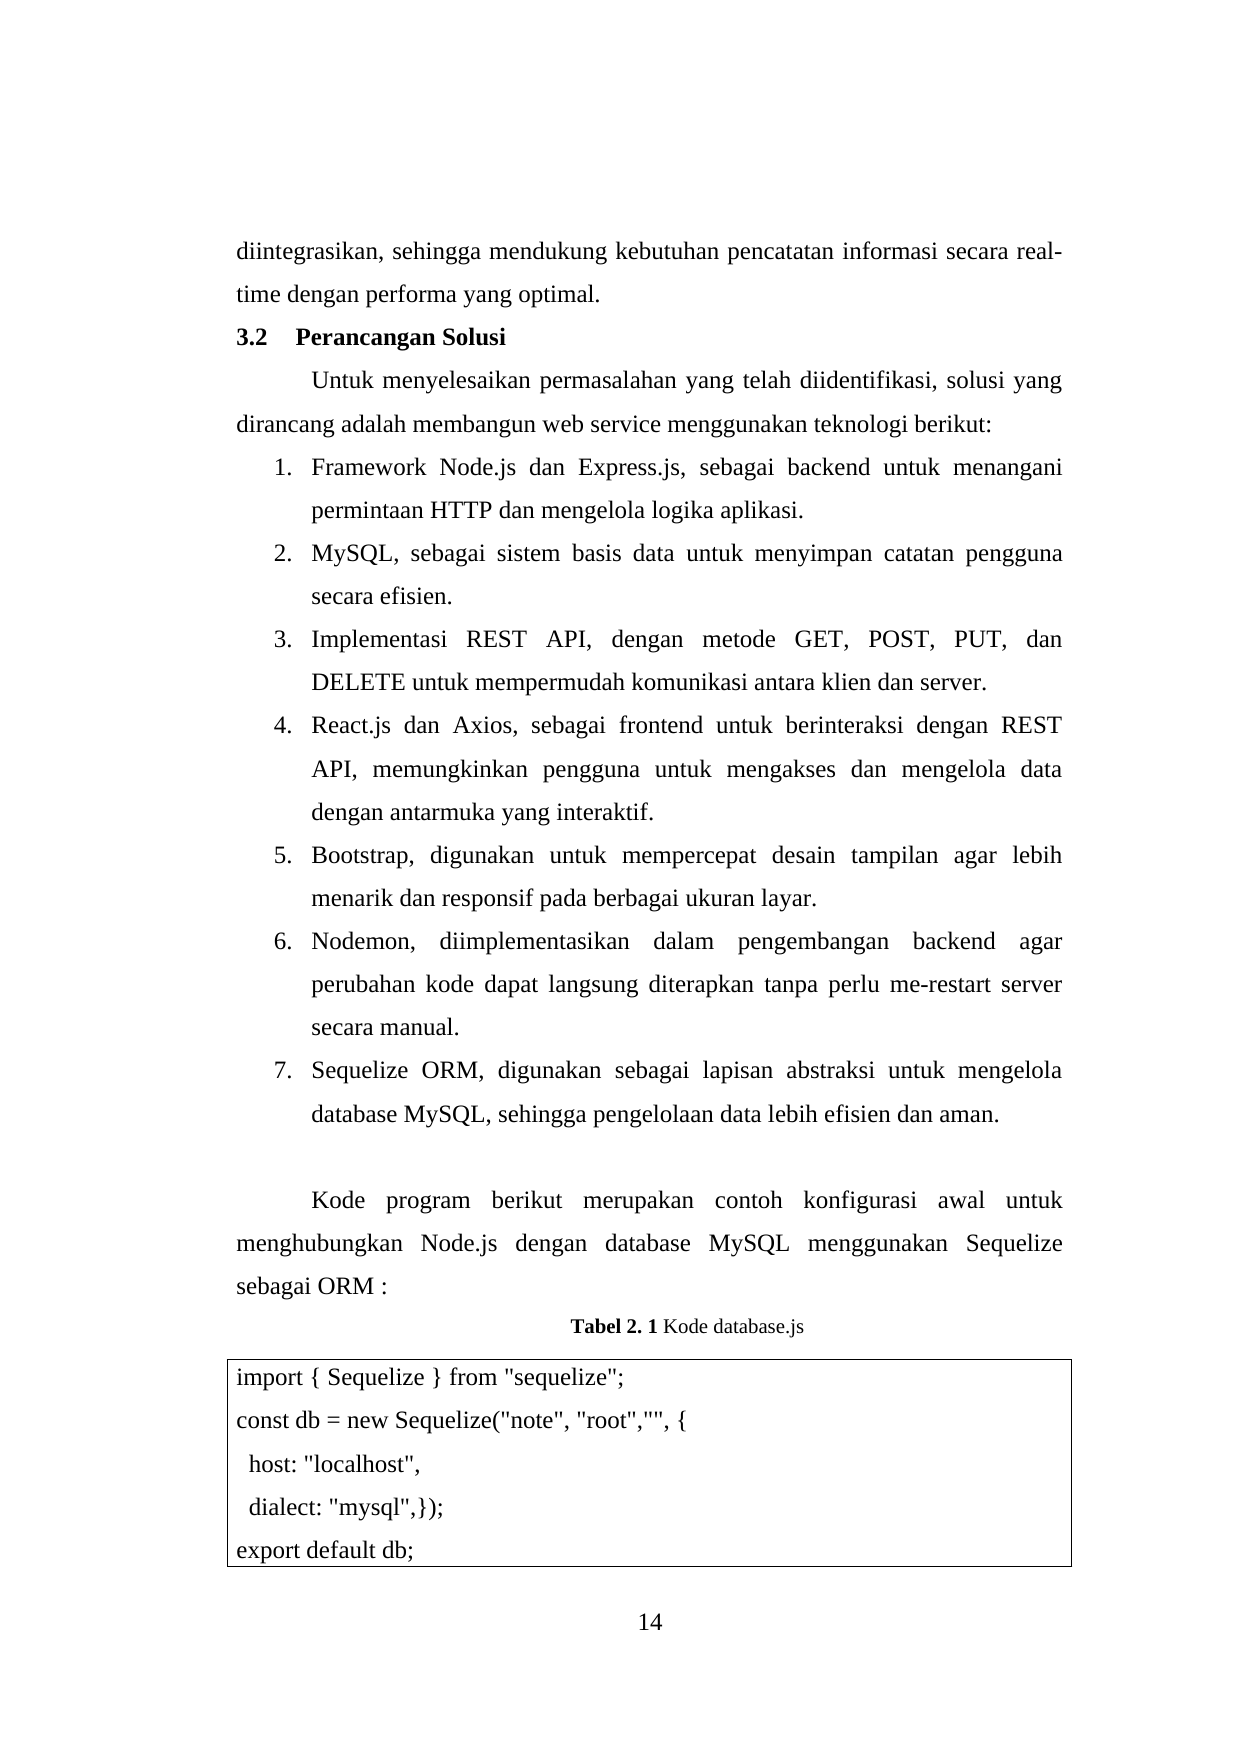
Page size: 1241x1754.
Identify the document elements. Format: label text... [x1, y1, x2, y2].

text Tabel 2. 1 Kode database.js [236, 1314, 1063, 1338]
list MySQL, sebagai sistem basis data untuk menyimpan catatan pengguna secara efisien. [274, 538, 1063, 610]
list Sequelize ORM, digunakan sebagai lapisan abstraksi untuk mengelola database MySQL, sehingga pengelolaan data lebih efisien dan aman. [274, 1056, 1063, 1127]
text import { Sequelize } from "sequelize"; [228, 1360, 1071, 1391]
text dialect: "mysql",}); [228, 1489, 1071, 1521]
list Nodemon, diimplementasikan dalam pengembangan backend agar perubahan kode dapat langsung diterapkan tanpa perlu me-restart server secara manual. [274, 926, 1063, 1041]
list React.js dan Axios, sebagai frontend untuk berinteraksi dengan REST API, memungkinkan pengguna untuk mengakses dan mengelola data dengan antarmuka yang interaktif. [274, 711, 1063, 826]
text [236, 236, 1063, 308]
text Untuk menyelesaikan permasalahan yang telah diidentifikasi, solusi yang dirancang adalah membangun web service menggunakan teknologi berikut: [236, 366, 1063, 437]
text export default db; [228, 1532, 1071, 1566]
text Kode program berikut merupakan contoh konfigurasi awal untuk menghubungkan Node.js dengan database MySQL menggunakan Sequelize sebagai ORM : [236, 1185, 1063, 1300]
subtitle Perancangan Solusi [236, 322, 1063, 351]
list Framework Node.js dan Express.js, sebagai backend untuk menangani permintaan HTTP dan mengelola logika aplikasi. [274, 452, 1063, 524]
list Bootstrap, digunakan untuk mempercepat desain tampilan agar lebih menarik dan responsif pada berbagai ukuran layar. [274, 840, 1063, 912]
text host: "localhost", [228, 1446, 1071, 1477]
list Implementasi REST API, dengan metode GET, POST, PUT, dan DELETE untuk mempermudah komunikasi antara klien dan server. [274, 624, 1063, 696]
text const db = new Sequelize("note", "root","", { [228, 1402, 1071, 1434]
